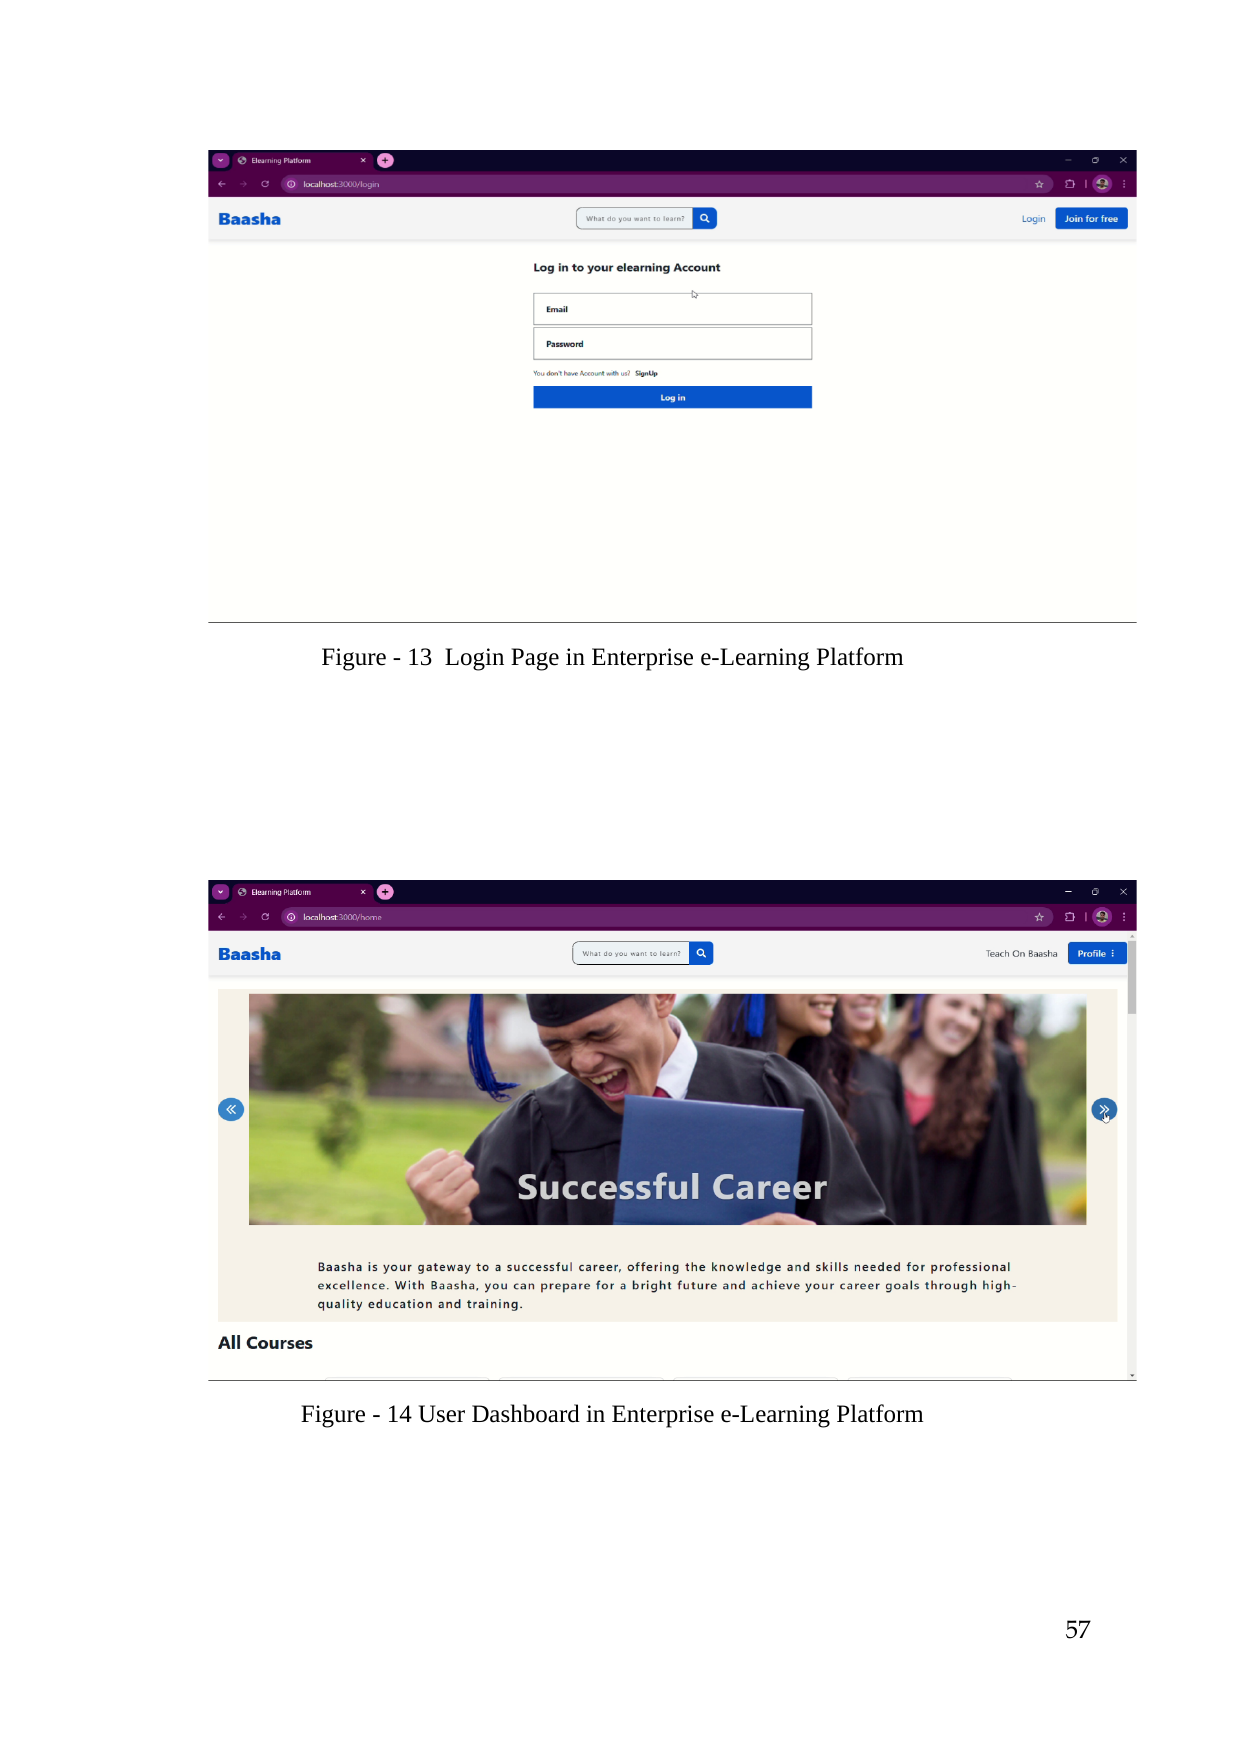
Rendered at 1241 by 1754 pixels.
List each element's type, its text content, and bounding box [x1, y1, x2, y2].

picture [208, 880, 1137, 1381]
text Figure - 14 User Dashboard in Enterprise e-Learning Platform [88, 1399, 1137, 1428]
text Figure - 13 Login Page in Enterprise e-Learning Platform [88, 642, 1137, 670]
picture [208, 150, 1137, 623]
